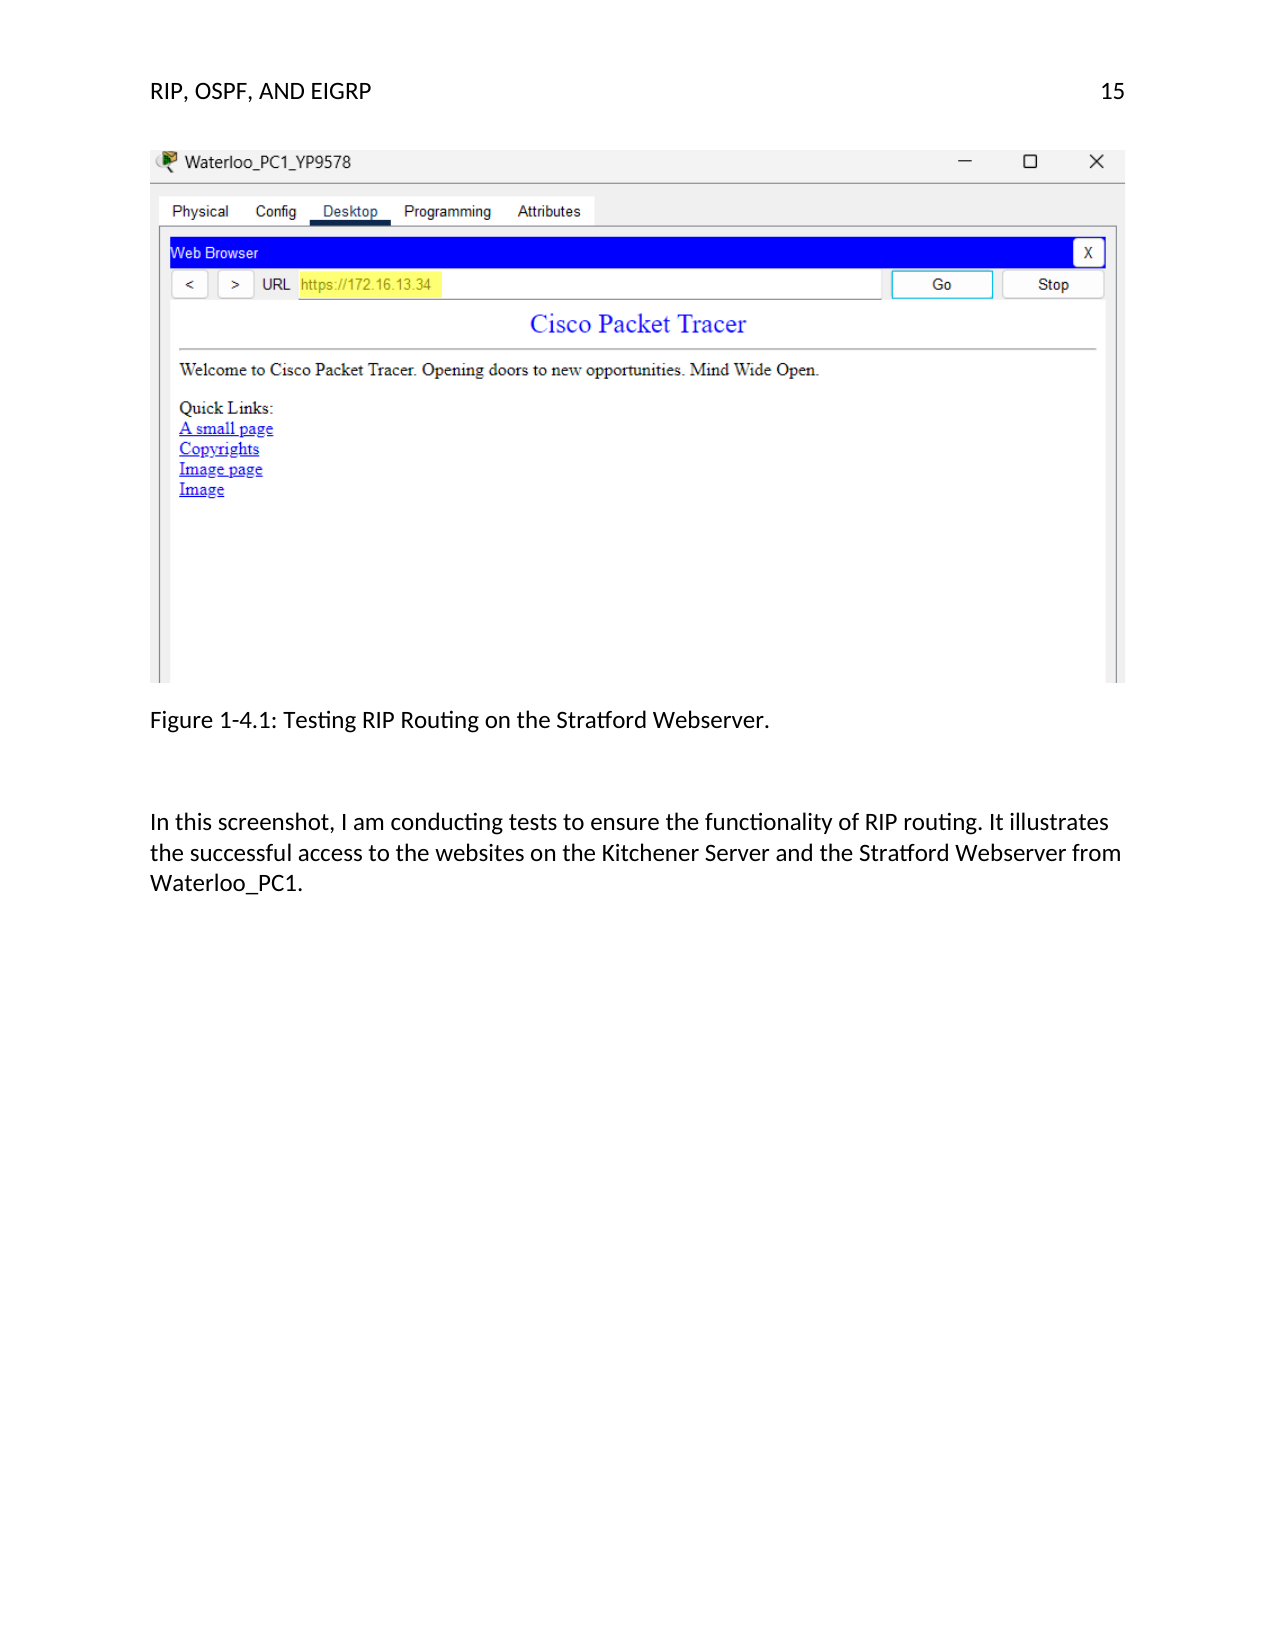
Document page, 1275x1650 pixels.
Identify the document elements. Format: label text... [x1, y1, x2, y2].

text In this screenshot, I am conducting tests to ensure the functionality of RIP routing. It illustrates the successful access to the websites on the Kitchener Server and the Stratford Webserver from Waterloo_PC1. [150, 807, 1125, 898]
text Figure 1-4.1: Testing RIP Routing on the Stratford Webserver. [150, 704, 1125, 734]
picture [150, 150, 1125, 683]
